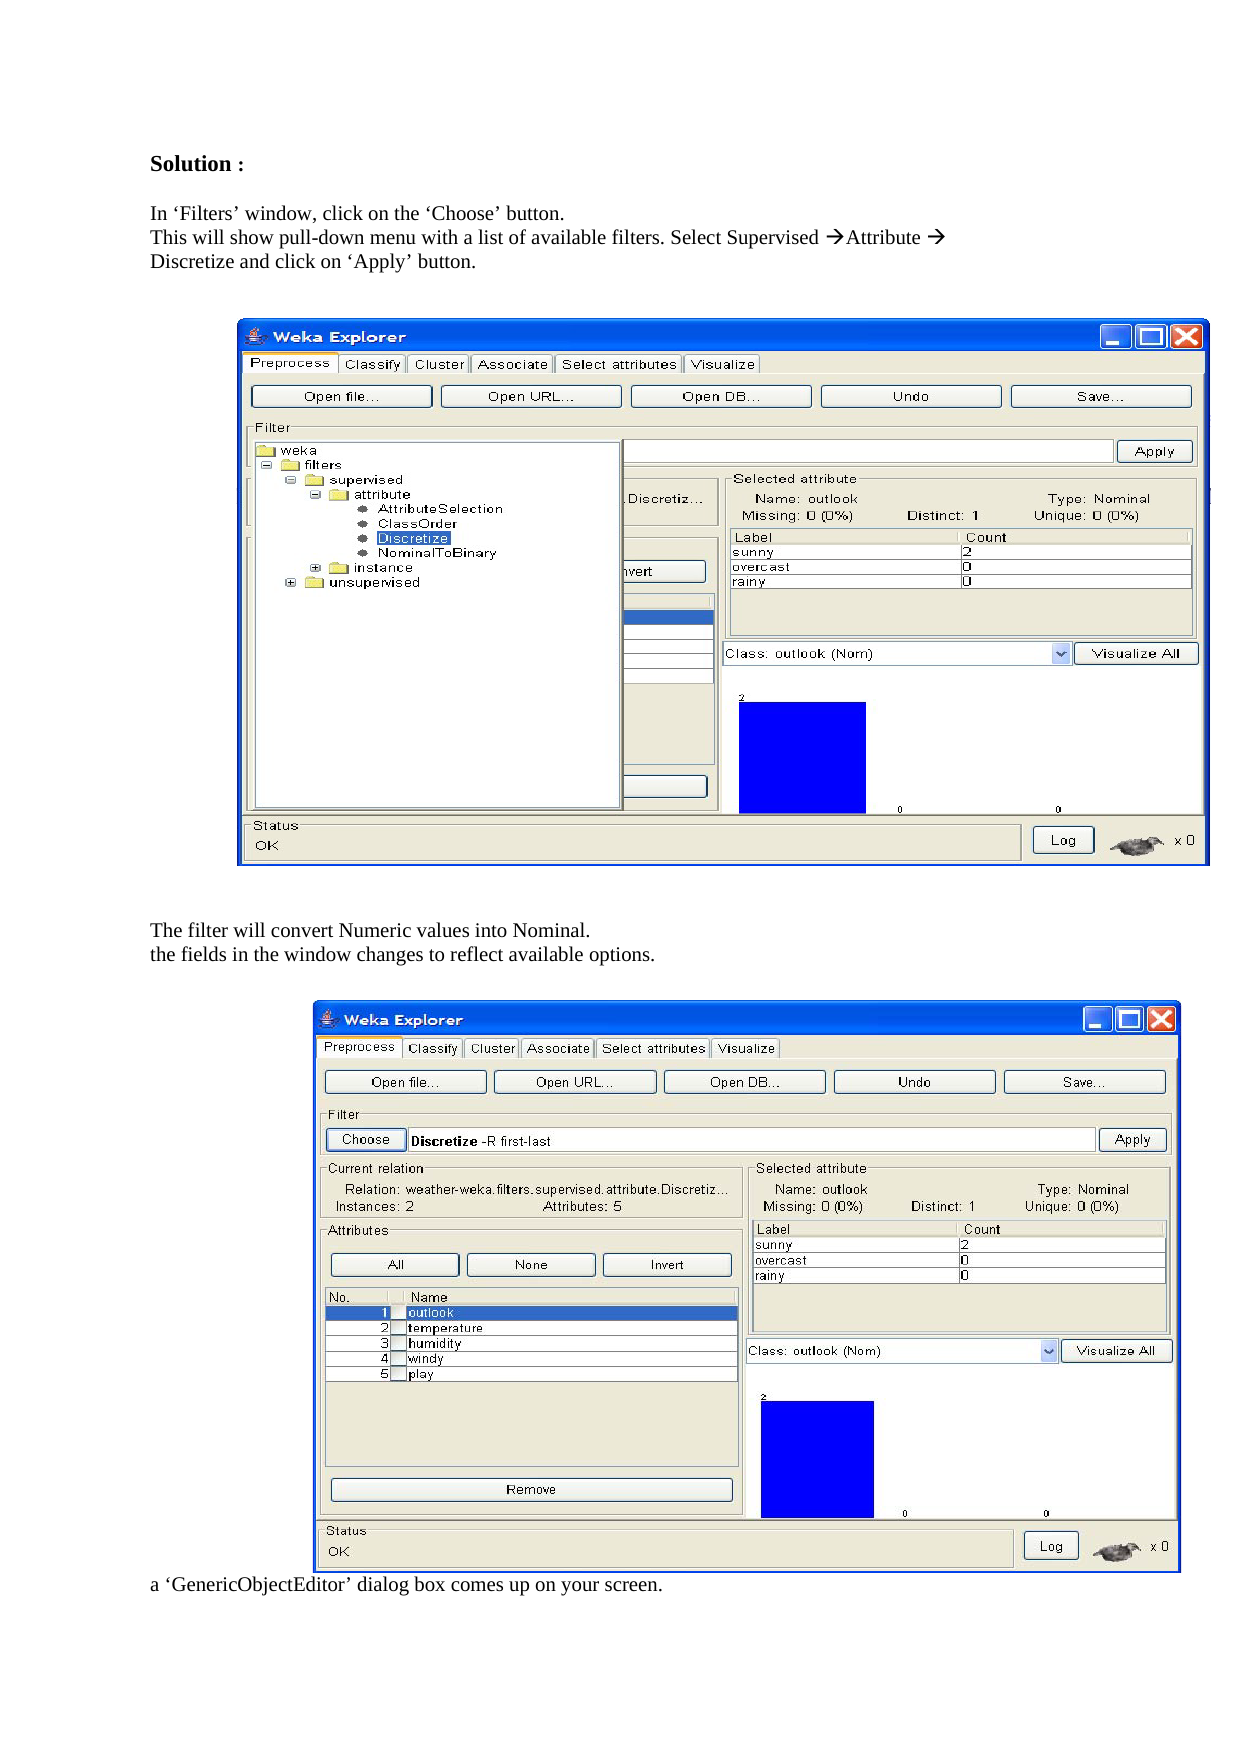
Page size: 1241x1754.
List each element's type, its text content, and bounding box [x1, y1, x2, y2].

text the fields in the window changes to reflect available options. [150, 942, 1090, 966]
text This will show pull-down menu with a list of available filters. Select Supervised Attribute [150, 225, 1090, 249]
text Solution : [150, 150, 1090, 176]
text In ‘Filters’ window, click on the ‘Choose’ button. [150, 201, 1090, 225]
text a ‘GenericObjectEditor’ dialog box comes up on your screen. [150, 990, 1090, 1596]
text The filter will convert Numeric values into Nominal. [150, 918, 1090, 942]
text Discretize and click on ‘Apply’ button. [150, 249, 1090, 273]
